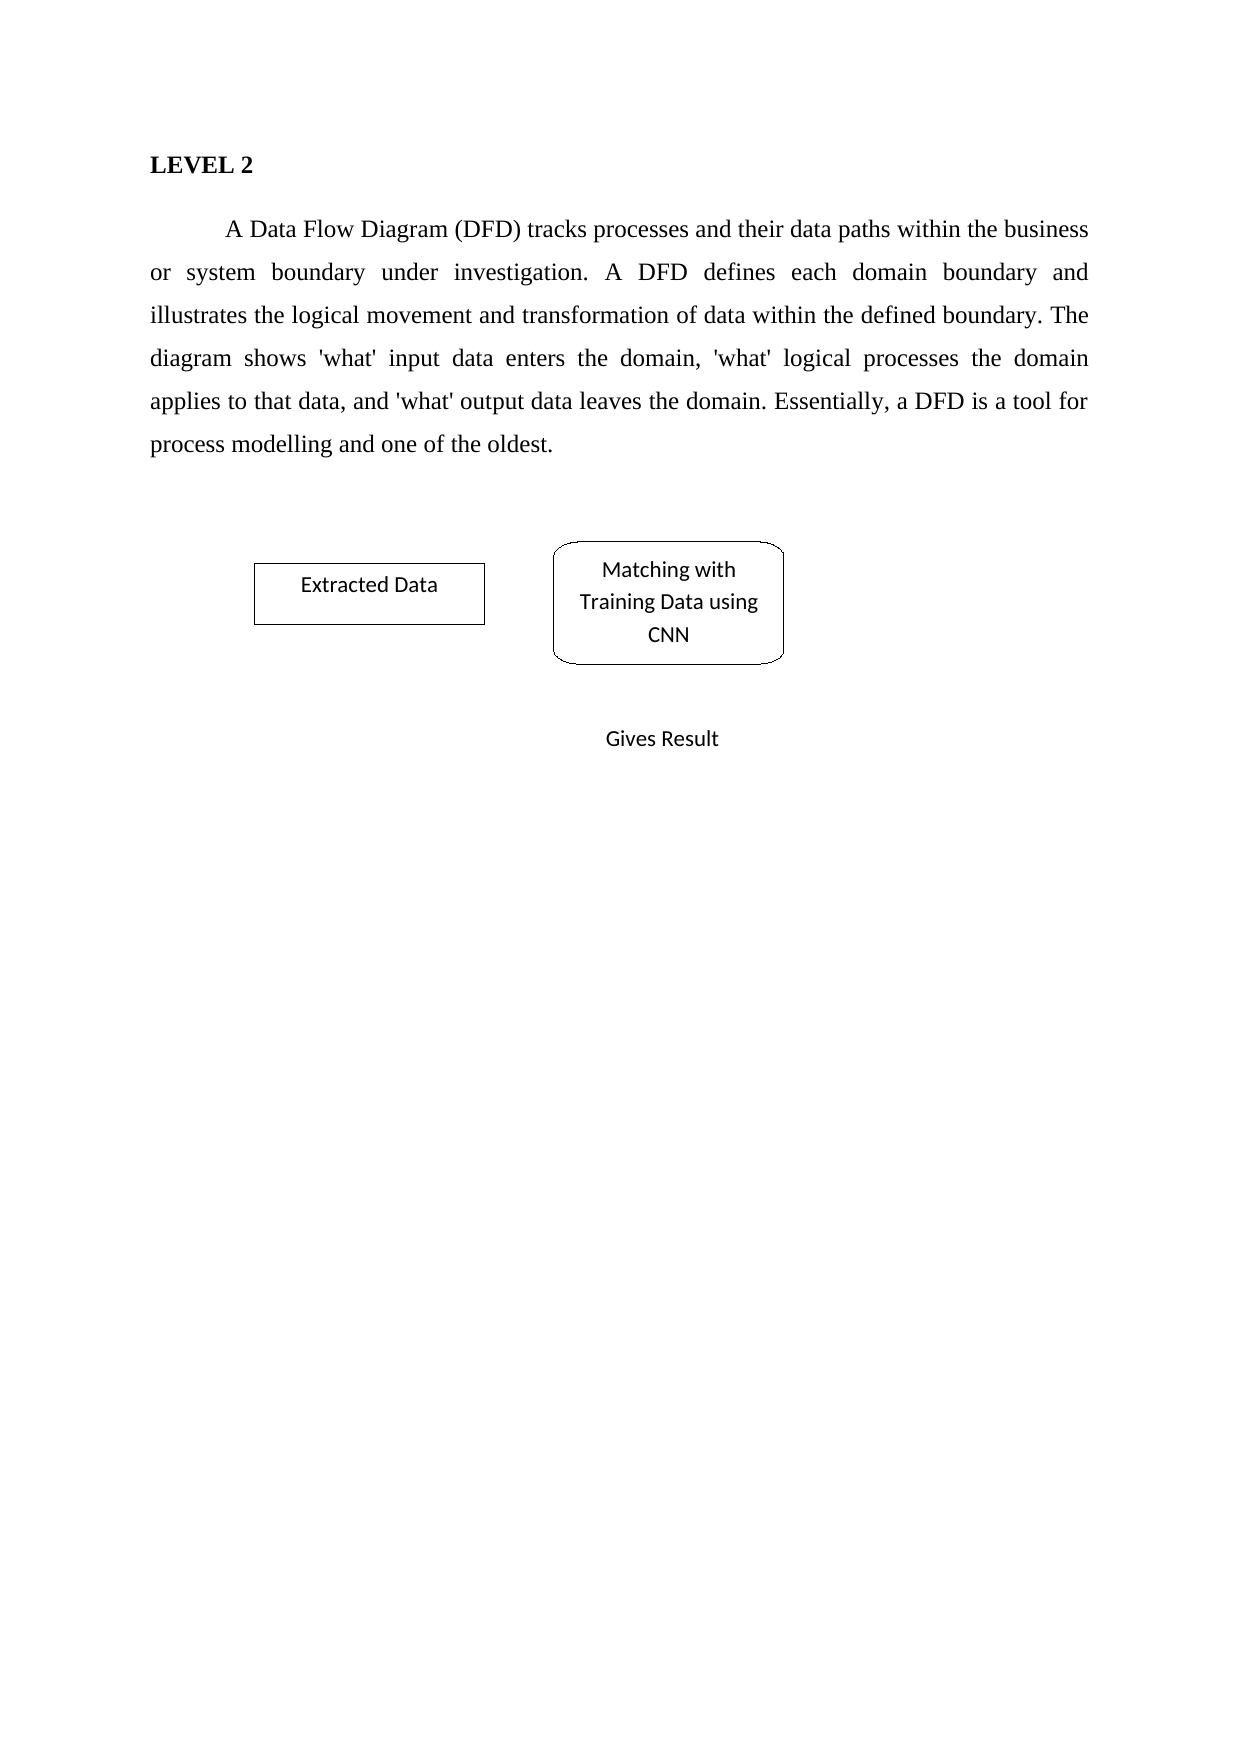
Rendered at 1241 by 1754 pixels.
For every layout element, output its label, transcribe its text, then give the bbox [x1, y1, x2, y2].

text LEVEL 2 [150, 150, 1090, 179]
text A Data Flow Diagram (DFD) tracks processes and their data paths within the business or system boundary under investigation. A DFD defines each domain boundary and illustrates the logical movement and transformation of data within the defined boundary. The diagram shows 'what' input data enters the domain, 'what' logical processes the domain applies to that data, and 'what' output data leaves the domain. Essentially, a DFD is a tool for process modelling and one of the oldest. [150, 214, 1090, 458]
